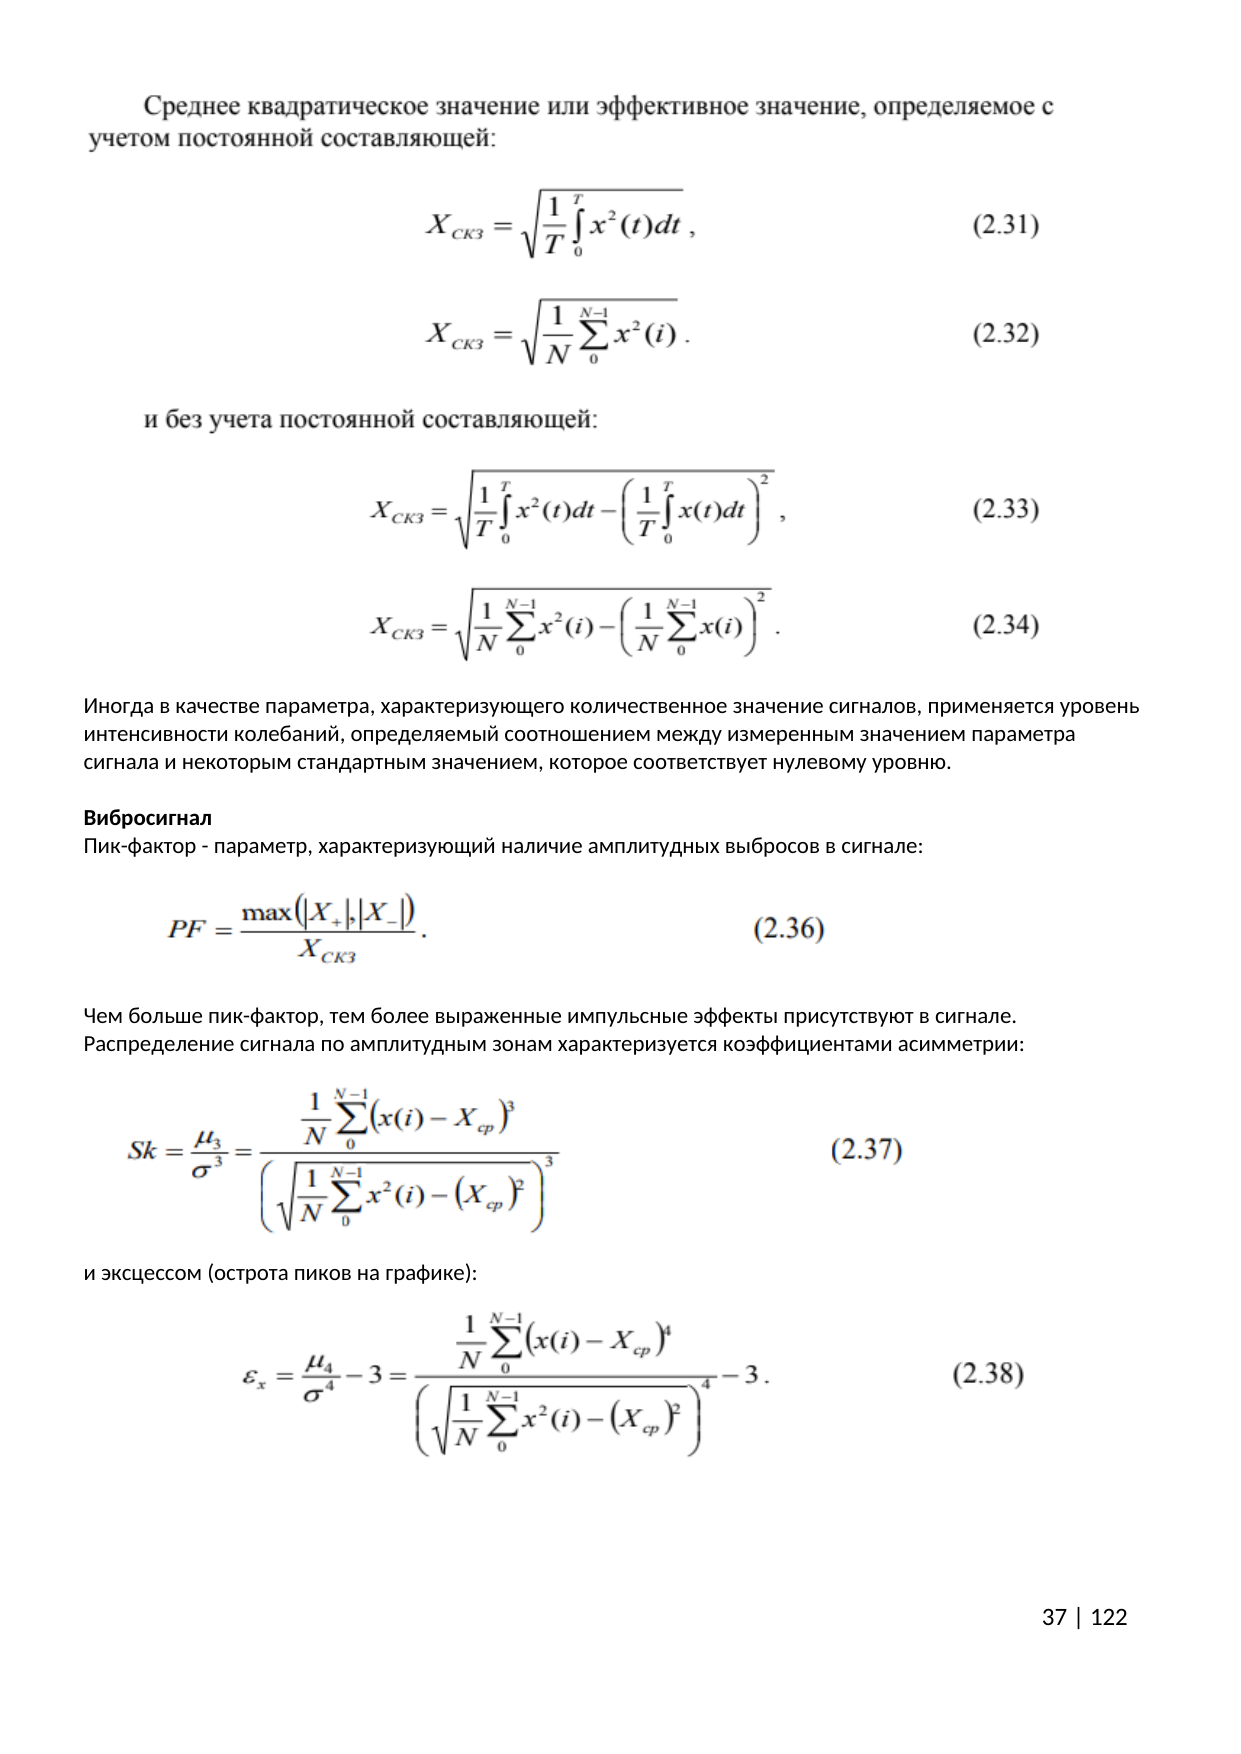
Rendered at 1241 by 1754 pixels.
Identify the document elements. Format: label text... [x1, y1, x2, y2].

picture [83, 1074, 917, 1242]
text Пик-фактор - параметр, характеризующий наличие амплитудных выбросов в сигнале: [83, 831, 1155, 859]
picture [83, 1303, 1038, 1466]
text Чем больше пик-фактор, тем более выраженные импульсные эффекты присутствуют в сигнале. Распределение сигнала по амплитудным зонам характеризуется коэффициентами асимметрии: [83, 1001, 1155, 1057]
picture [83, 81, 1058, 664]
text и эксцессом (острота пиков на графике): [83, 1258, 1155, 1287]
text Вибросигнал [83, 803, 1155, 831]
text Иногда в качестве параметра, характеризующего количественное значение сигналов, применяется уровень интенсивности колебаний, определяемый соотношением между измеренным значением параметра сигнала и некоторым стандартным значением, которое соответствует нулевому уровню. [83, 691, 1155, 775]
picture [83, 859, 897, 985]
